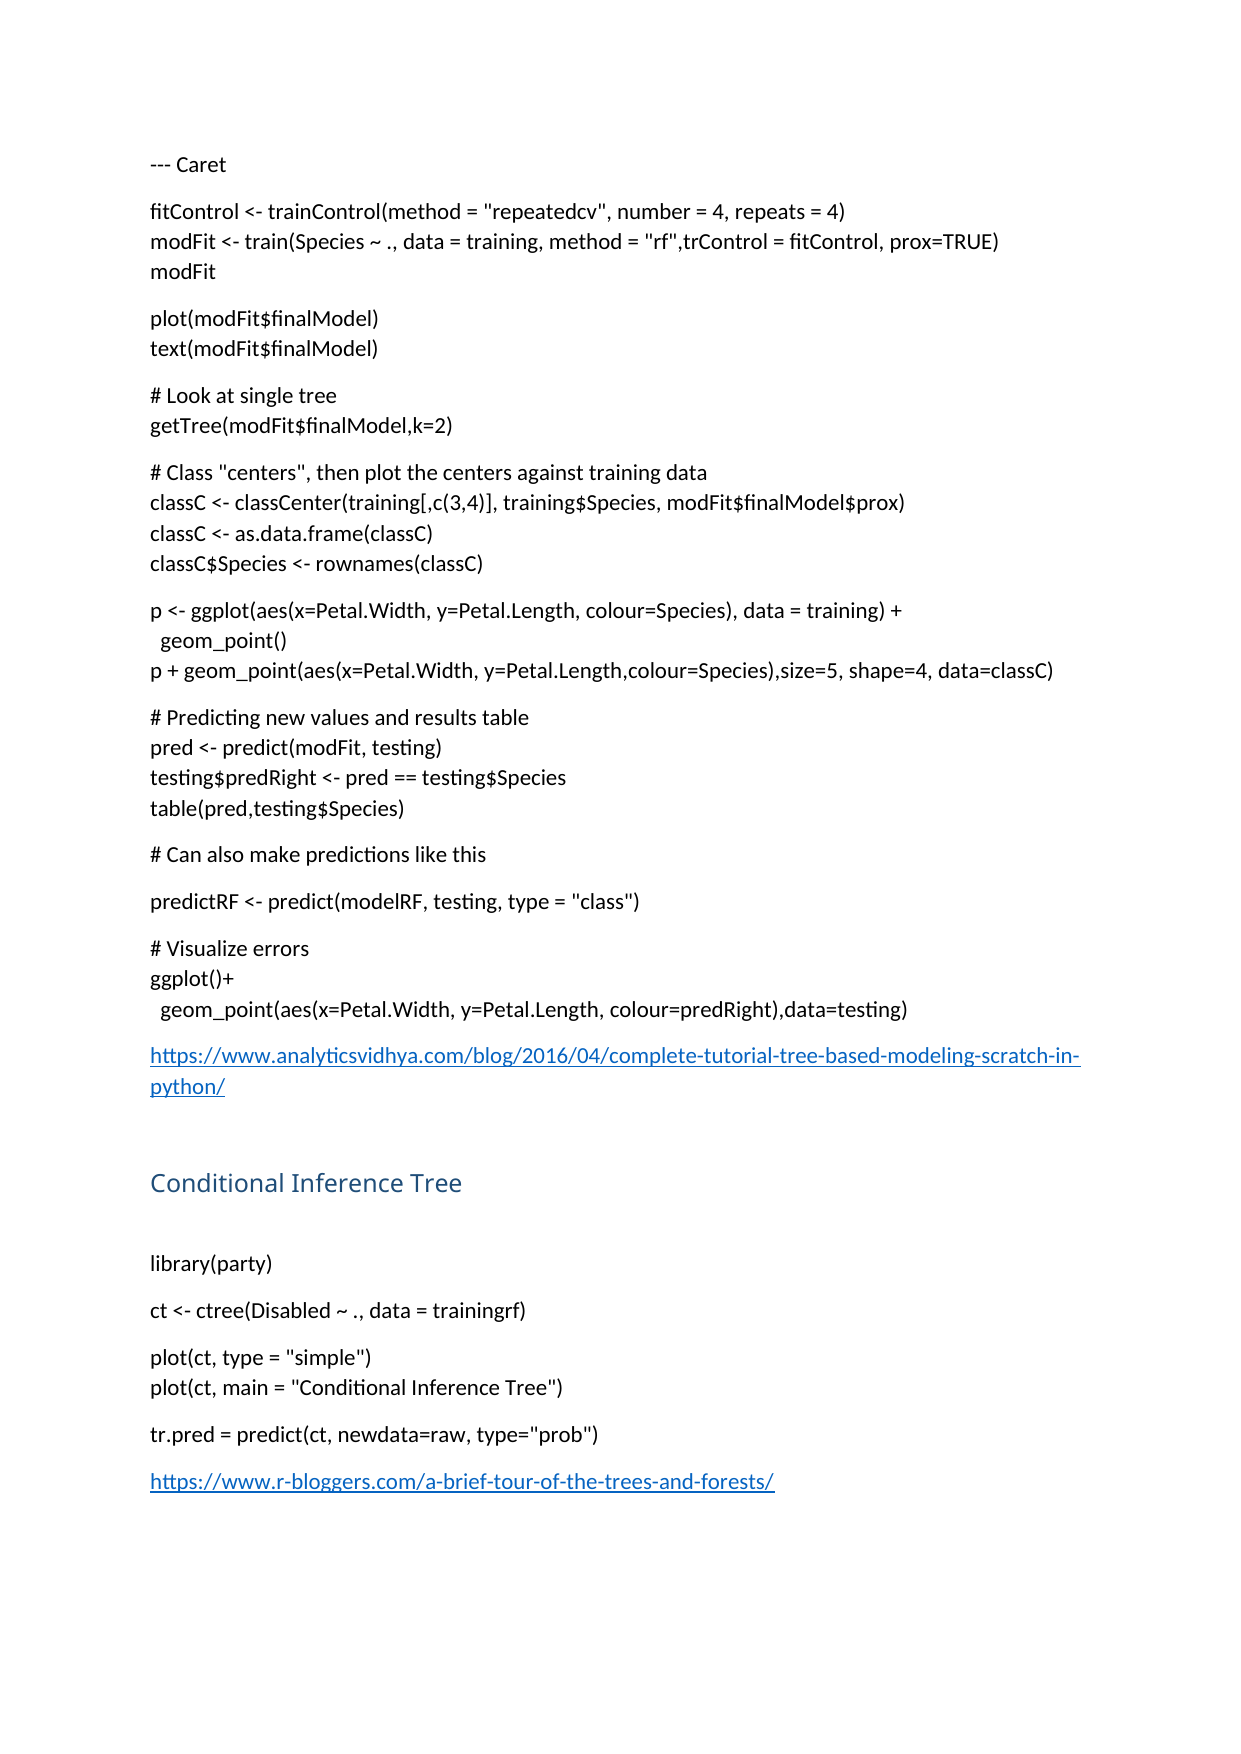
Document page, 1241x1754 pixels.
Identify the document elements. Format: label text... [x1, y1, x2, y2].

text plot(modFit$finalModel) text(modFit$finalModel) [150, 304, 1090, 362]
text --- Caret [150, 150, 1090, 178]
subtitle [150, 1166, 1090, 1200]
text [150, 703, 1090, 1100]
text p <- ggplot(aes(x=Petal.Width, y=Petal.Length, colour=Species), data = training) + geom_point() p + geom_point(aes(x=Petal.Width, y=Petal.Length,colour=Species),size=5, shape=4, data=classC) [150, 596, 1090, 684]
text fitControl <- trainControl(method = "repeatedcv", number = 4, repeats = 4) modFit <- train(Species ~ ., data = training, method = "rf",trControl = fitControl, prox=TRUE) modFit [150, 197, 1090, 285]
text # Look at single tree getTree(modFit$finalModel,k=2) [150, 381, 1090, 439]
text # Class "centers", then plot the centers against training data classC <- classCenter(training[,c(3,4)], training$Species, modFit$finalModel$prox) classC <- as.data.frame(classC) classC$Species <- rownames(classC) [150, 458, 1090, 577]
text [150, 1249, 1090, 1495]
